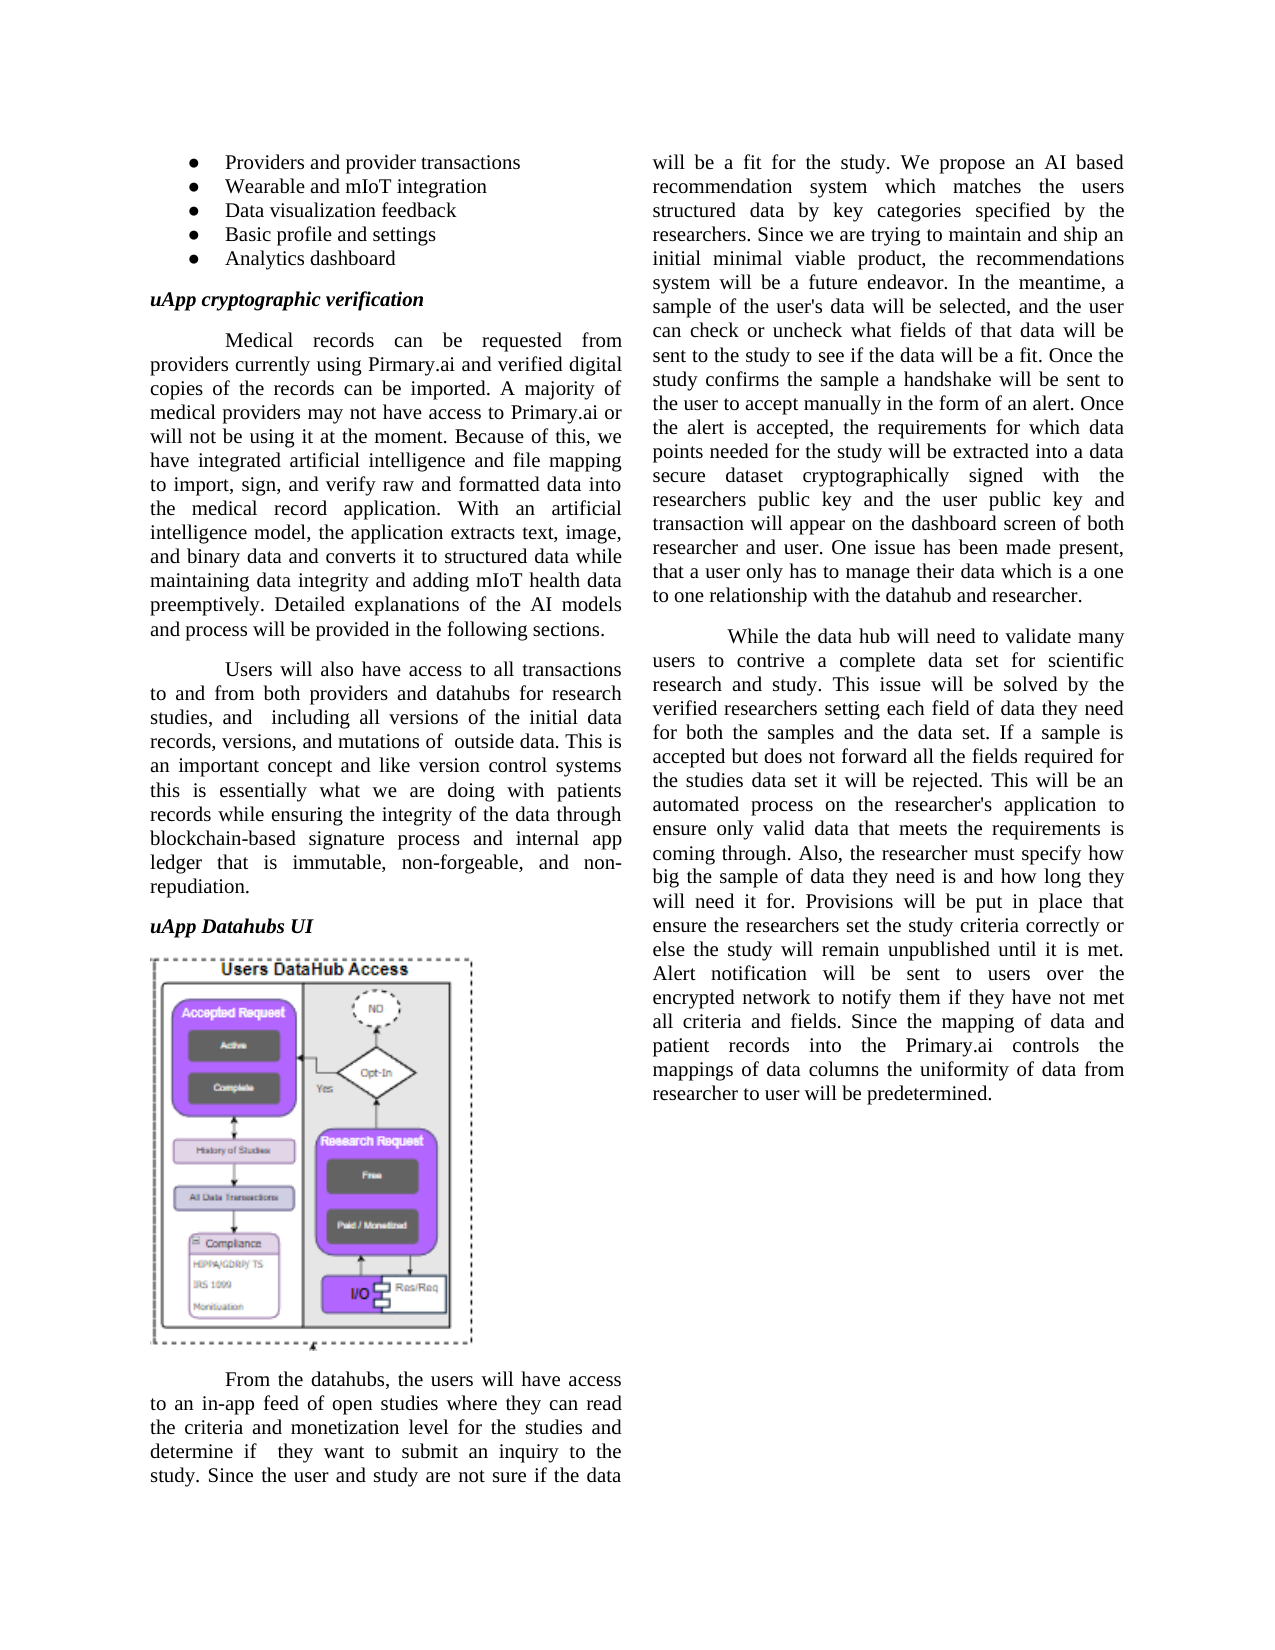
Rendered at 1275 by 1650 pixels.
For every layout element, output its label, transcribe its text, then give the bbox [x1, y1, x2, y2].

text While the data hub will need to validate many users to contrive a complete data set for scientific research and study. This issue will be solved by the verified researchers setting each field of data they need for both the samples and the data set. If a sample is accepted but does not forward all the fields required for the studies data set it will be rejected. This will be an automated process on the researcher's application to ensure only valid data that meets the requirements is coming through. Also, the researcher must specify how big the sample of data they need is and how long they will need it for. Provisions will be put in place that ensure the researchers set the study criteria correctly or else the study will remain unpublished until it is met. Alert notification will be sent to users over the encrypted network to notify them if they have not met all criteria and fields. Since the mapping of data and patient records into the Primary.ai controls the mappings of data columns the uniformity of data from researcher to user will be predetermined. [652, 624, 1125, 1105]
text uApp Datahubs UI [150, 914, 622, 938]
list Analytics dashboard [187, 246, 622, 270]
picture [150, 955, 474, 1351]
list Wearable and mIoT integration [187, 174, 622, 198]
text Medical records can be requested from providers currently using Pirmary.ai and verified digital copies of the records can be imported. A majority of medical providers may not have access to Primary.ai or will not be using it at the moment. Because of this, we have integrated artificial intelligence and file mapping to import, sign, and verify raw and formatted data into the medical record application. With an artificial intelligence model, the application extracts text, image, and binary data and converts it to structured data while maintaining data integrity and adding mIoT health data preemptively. Detailed explanations of the AI models and process will be provided in the following sections. [150, 328, 622, 641]
list Providers and provider transactions [187, 150, 622, 174]
text From the datahubs, the users will have access to an in-app feed of open studies where they can read the criteria and monetization level for the studies and determine if they want to submit an inquiry to the study. Since the user and study are not sure if the data will be a fit for the study. We propose an AI based recommendation system which matches the users structured data by key categories specified by the researchers. Since we are trying to maintain and ship an initial minimal viable product, the recommendations system will be a future endeavor. In the meantime, a sample of the user's data will be selected, and the user can check or uncheck what fields of that data will be sent to the study to see if the data will be a fit. Once the study confirms the sample a handshake will be sent to the user to accept manually in the form of an alert. Once the alert is accepted, the requirements for which data points needed for the study will be extracted into a data secure dataset cryptographically signed with the researchers public key and the user public key and transaction will appear on the dashboard screen of both researcher and user. One issue has been made present, that a user only has to manage their data which is a one to one relationship with the datahub and researcher. [652, 150, 1125, 607]
text Users will also have access to all transactions to and from both providers and datahubs for research studies, and including all versions of the initial data records, versions, and mutations of outside data. This is an important concept and like version control systems this is essentially what we are doing with patients records while ensuring the integrity of the data through blockchain-based signature process and internal app ledger that is immutable, non-forgeable, and non-repudiation. [150, 657, 622, 898]
list Basic profile and settings [187, 222, 622, 246]
text uApp cryptographic verification [150, 287, 622, 311]
list Data visualization feedback [187, 198, 622, 222]
